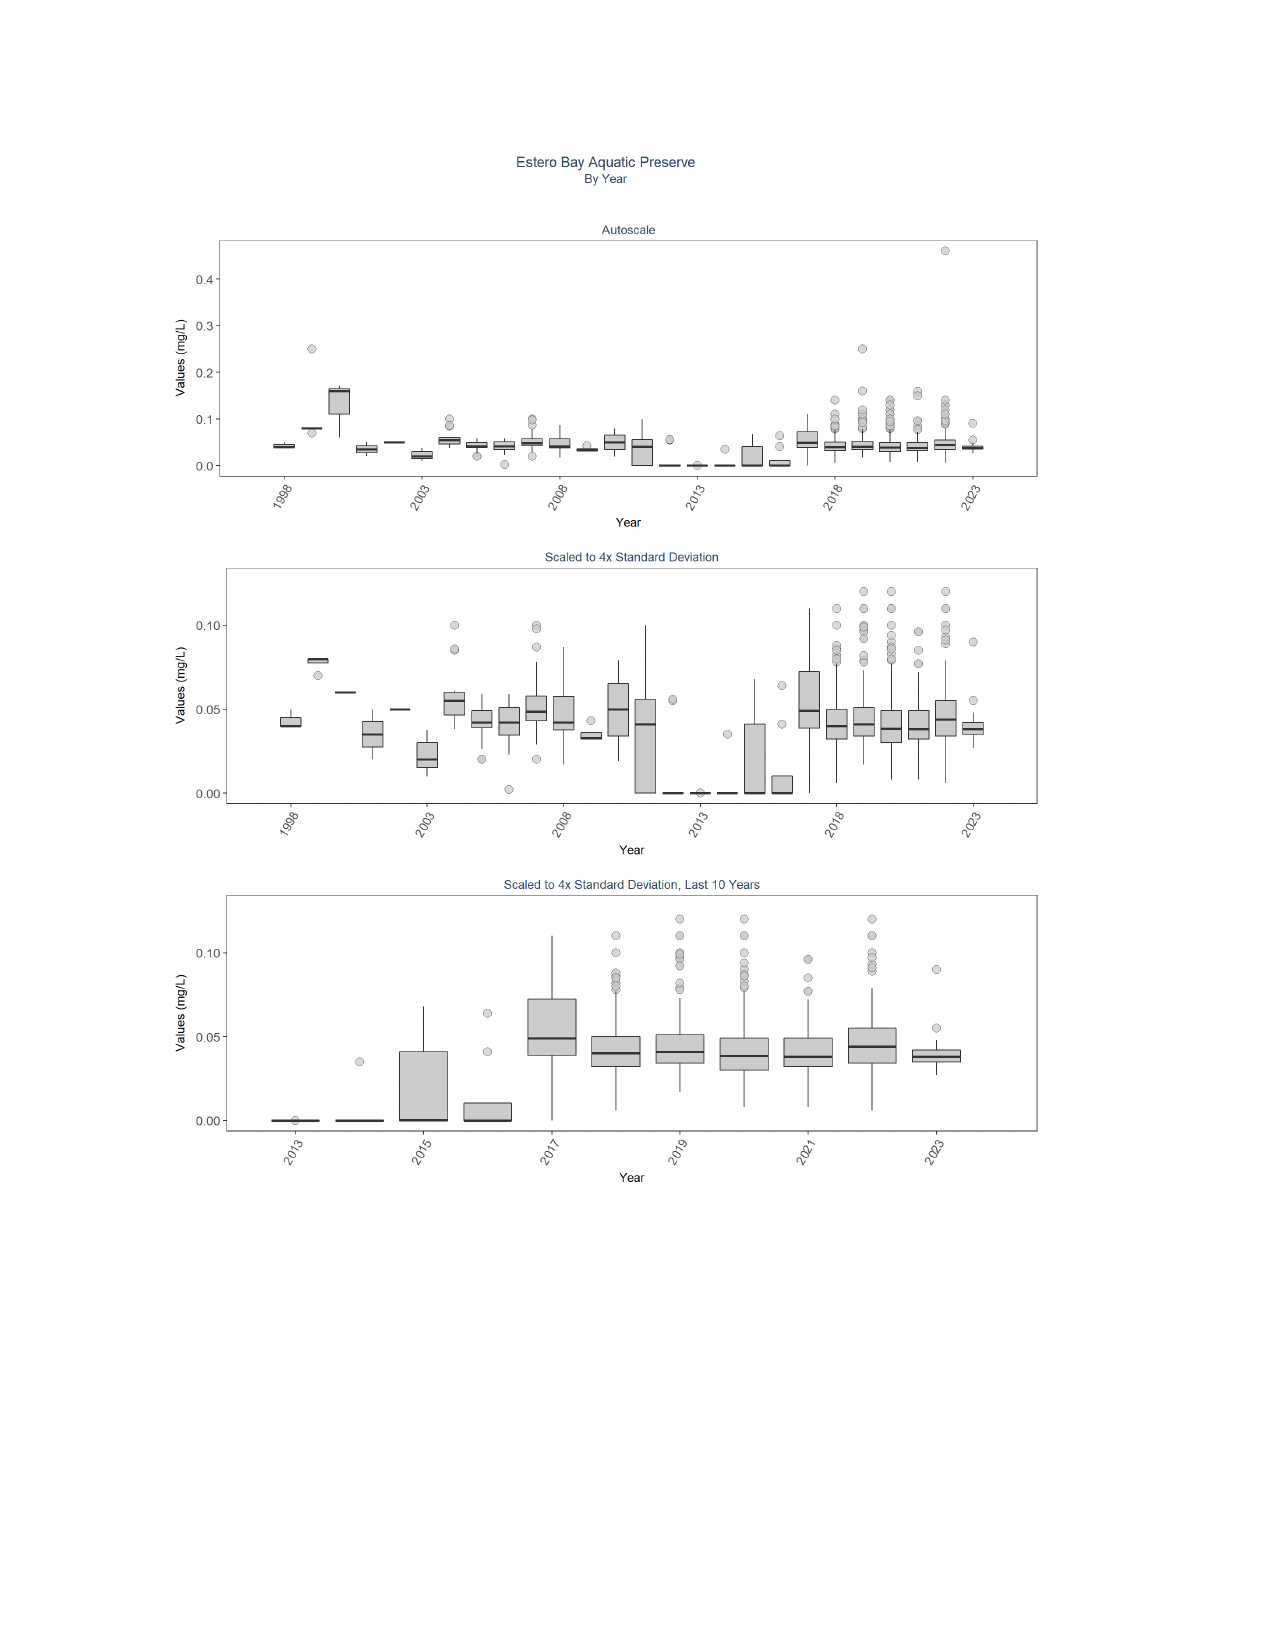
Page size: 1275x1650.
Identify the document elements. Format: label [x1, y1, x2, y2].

picture [168, 150, 1044, 1200]
